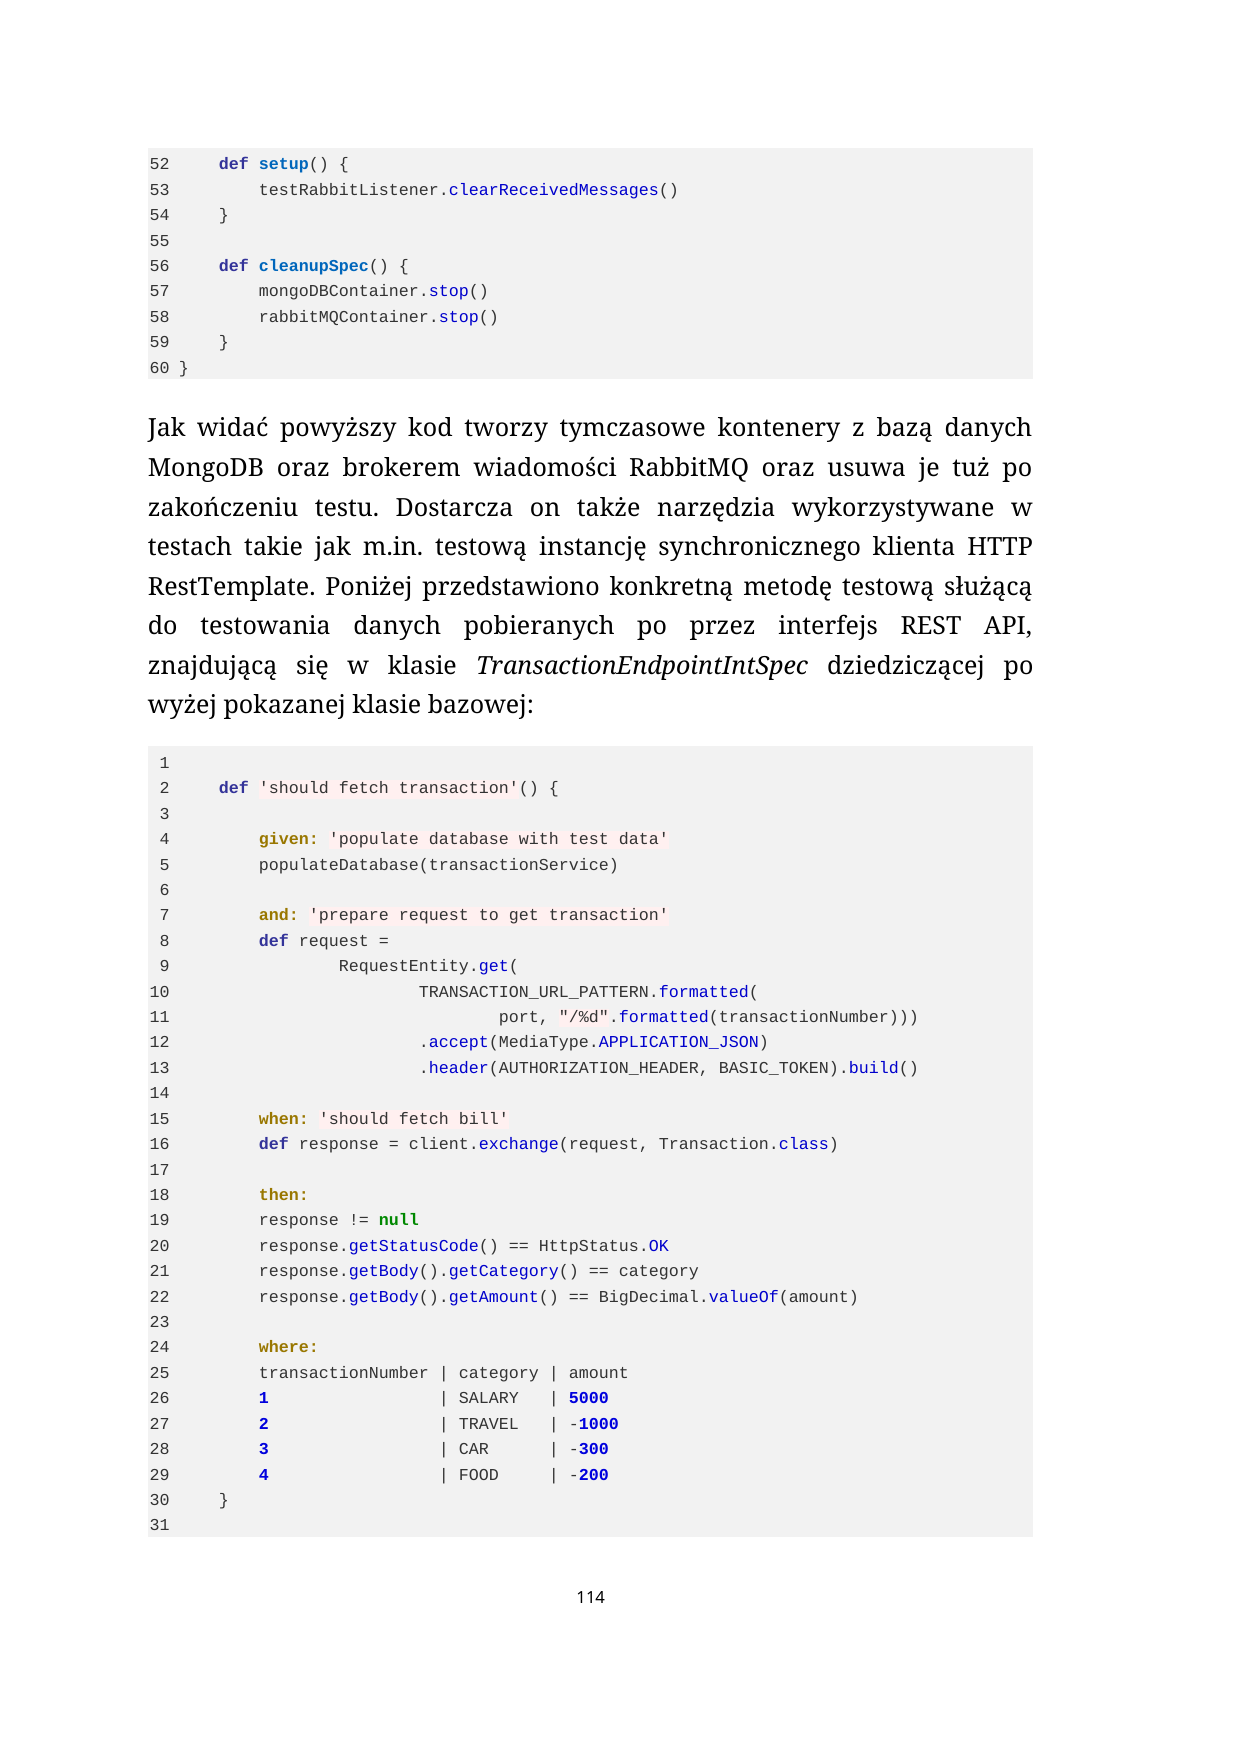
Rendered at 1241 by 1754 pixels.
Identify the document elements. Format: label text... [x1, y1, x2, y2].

text Jak widać powyższy kod tworzy tymczasowe kontenery z bazą danych MongoDB oraz brokerem wiadomości RabbitMQ oraz usuwa je tuż po zakończeniu testu. Dostarcza on także narzędzia wykorzystywane w testach takie jak m.in. testową instancję synchronicznego klienta HTTP RestTemplate. Poniżej przedstawiono konkretną metodę testową służącą do testowania danych pobieranych po przez interfejs REST API, znajdującą się w klasie TransactionEndpointIntSpec dziedziczącej po wyżej pokazanej klasie bazowej: [148, 404, 1033, 721]
table_header def 'should fetch transaction'() { given: 'populate database with test data' populateDatabase(transactionService) and: 'prepare request to get transaction' def request = RequestEntity.get( TRANSACTION_URL_PATTERN.formatted( port, "/%d".formatted(transactionNumber))) .accept(MediaType.APPLICATION_JSON) .header(AUTHORIZATION_HEADER, BASIC_TOKEN).build() when: 'should fetch bill' def response = client.exchange(request, Transaction.class) then: response != null response.getStatusCode() == HttpStatus.OK response.getBody().getCategory() == category response.getBody().getAmount() == BigDecimal.valueOf(amount) where: transactionNumber | category | amount 1 | SALARY | 5000 2 | TRAVEL | -1000 3 | CAR | -300 4 | FOOD | -200 } [177, 746, 1033, 1537]
table_header 1 2 3 4 5 6 7 8 9 10 11 12 13 14 15 16 17 18 19 20 21 22 23 24 25 26 27 28 29 30 31 [148, 746, 177, 1537]
